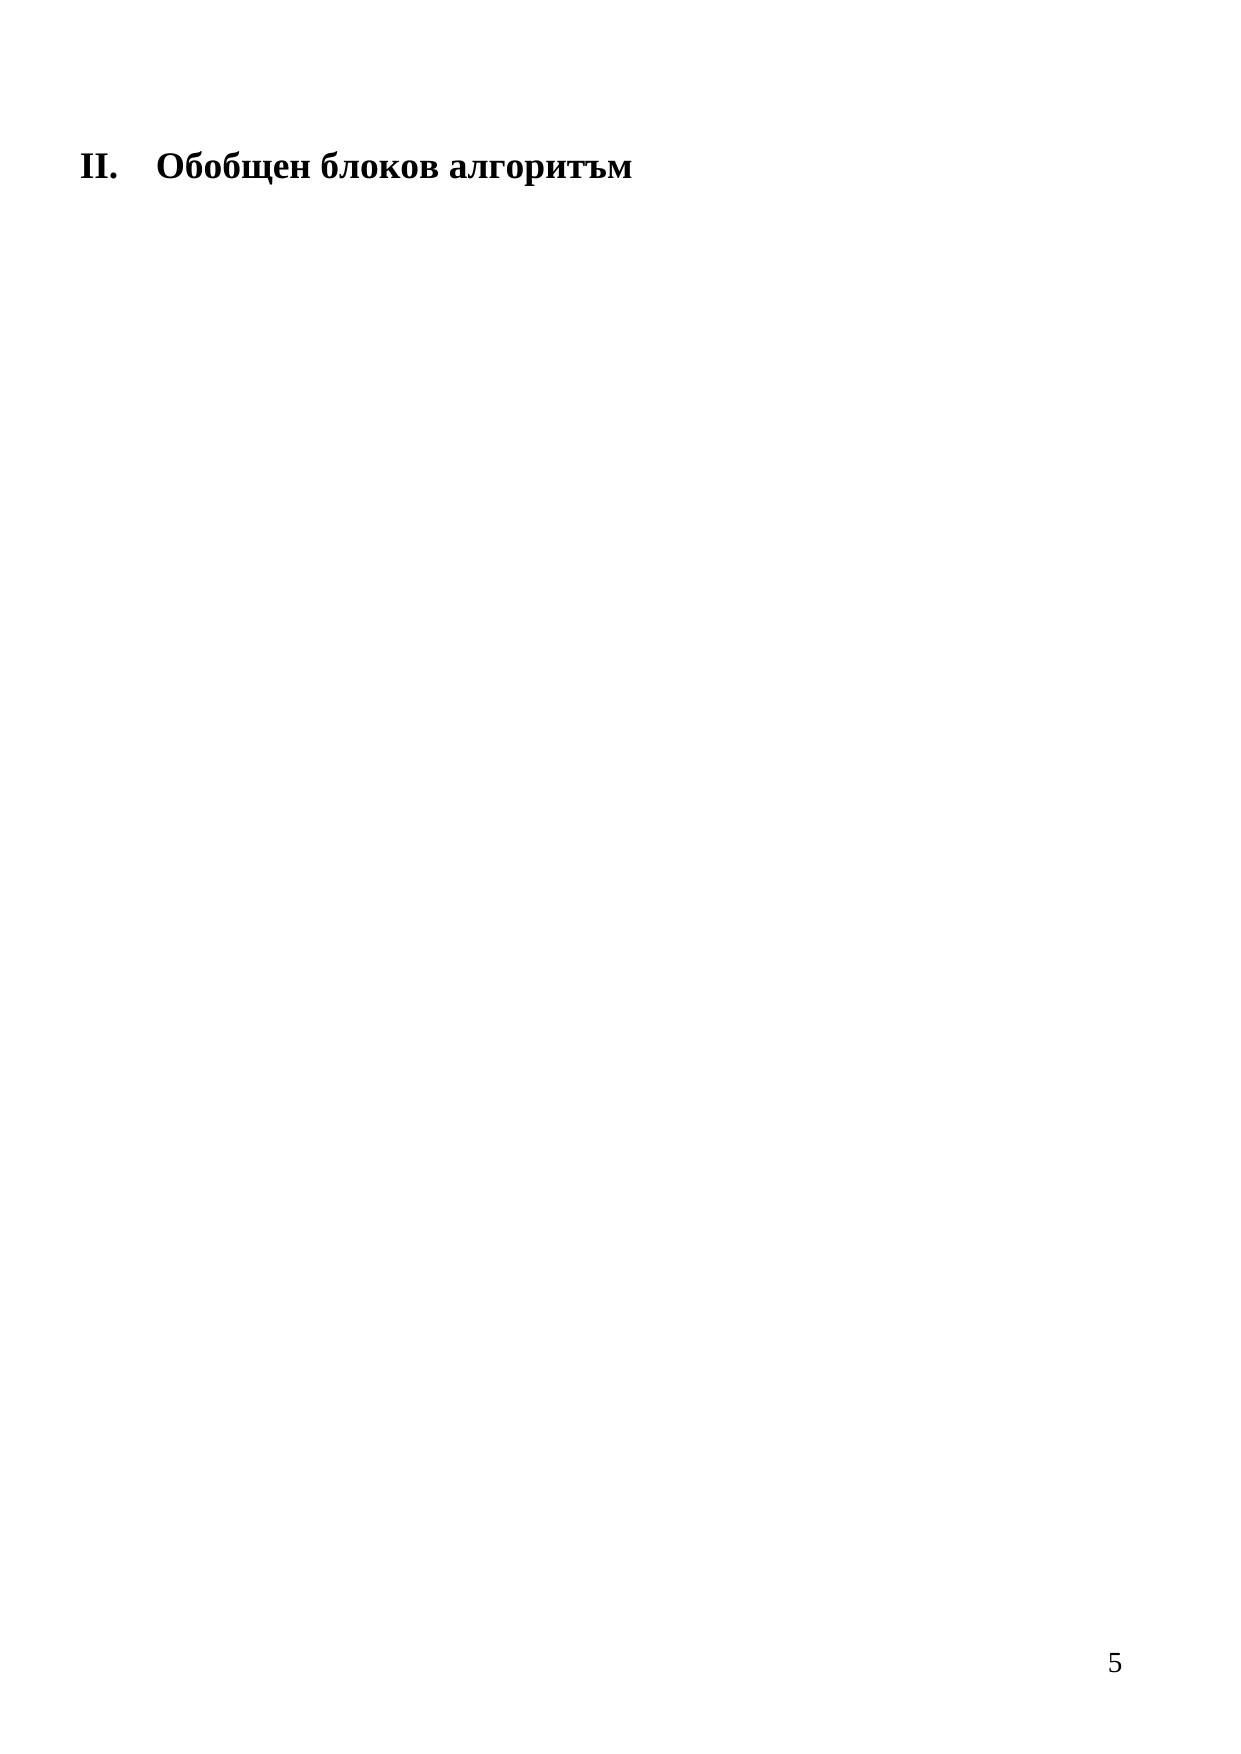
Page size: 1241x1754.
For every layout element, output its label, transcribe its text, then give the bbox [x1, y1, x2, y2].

subtitle Обобщен блоков алгоритъм [118, 143, 1122, 186]
